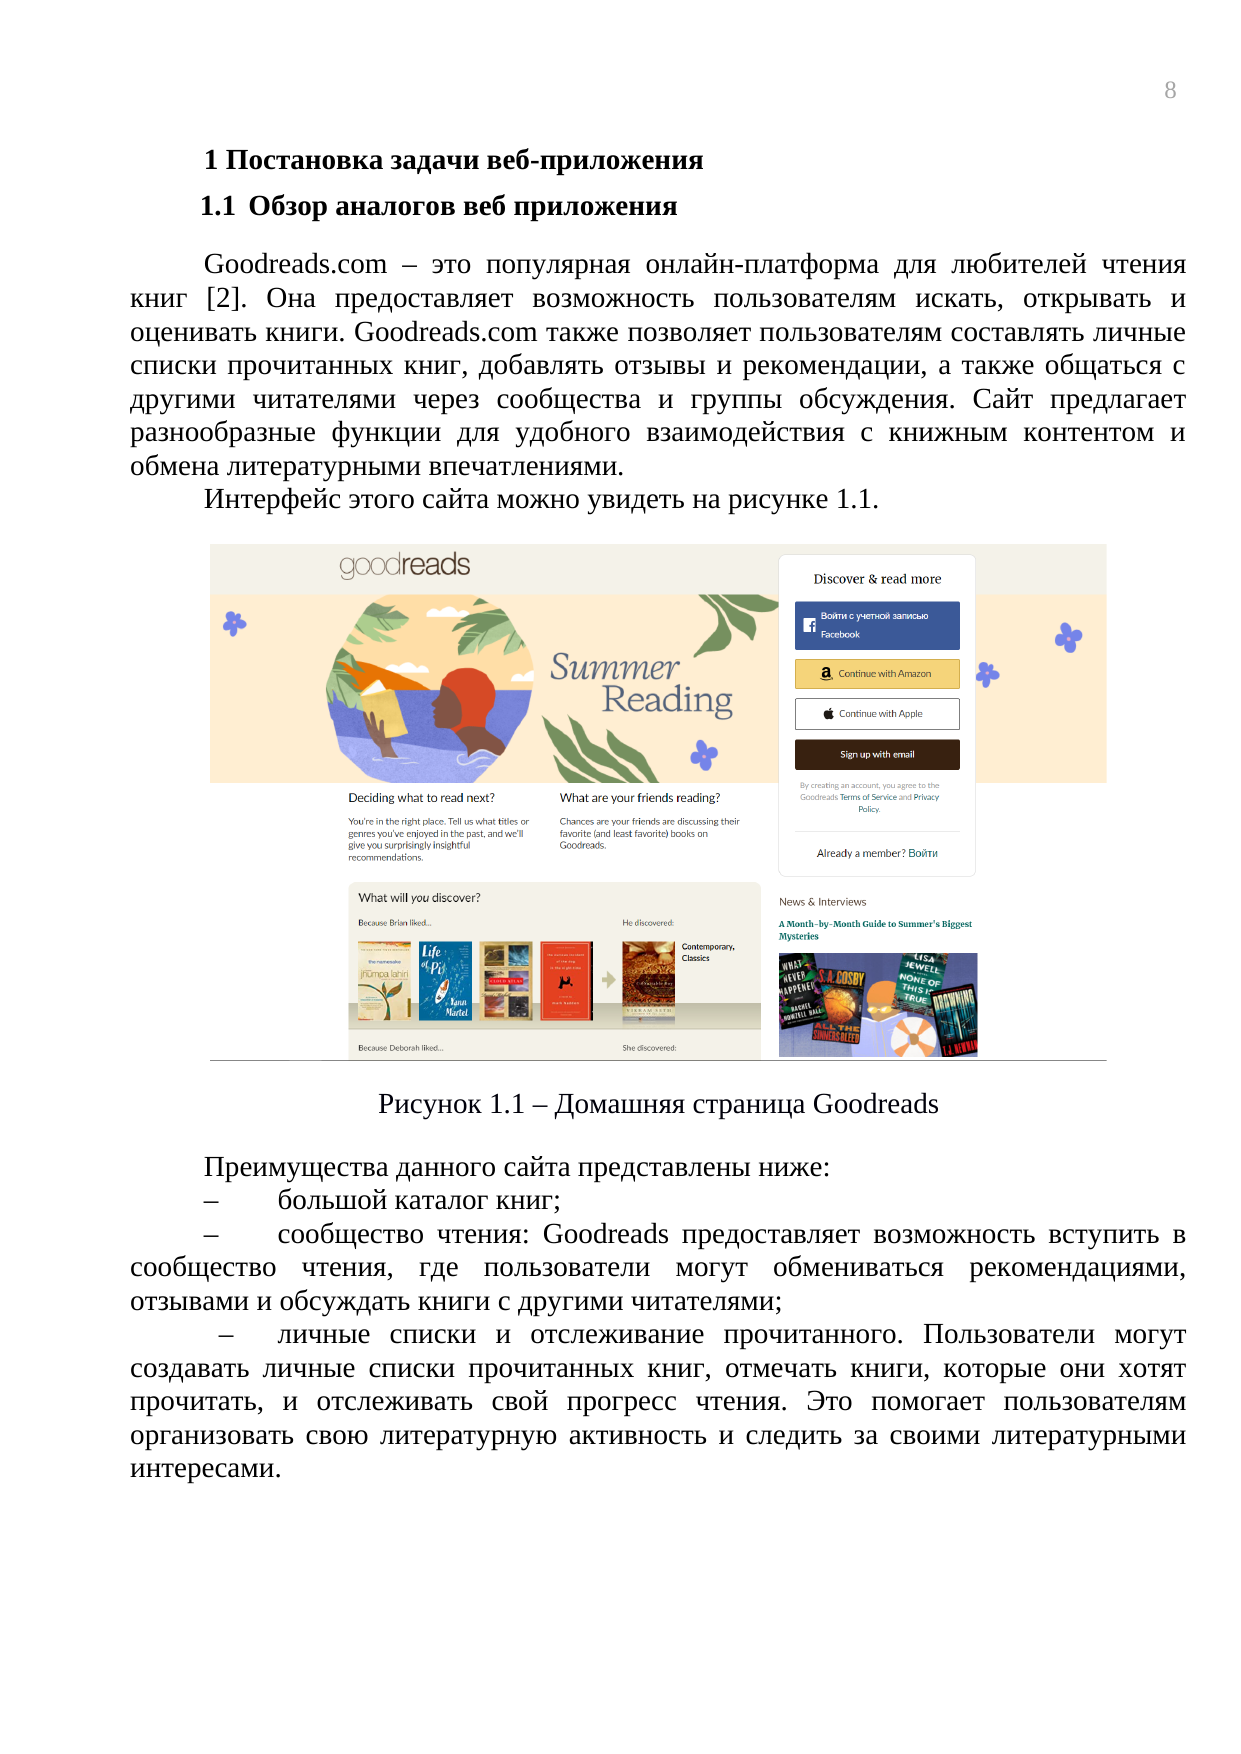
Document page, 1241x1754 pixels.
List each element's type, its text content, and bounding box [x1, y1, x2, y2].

text Преимущества данного сайта представлены ниже: [130, 1149, 1187, 1182]
text Интерфейс этого сайта можно увидеть на рисунке 1.1. [130, 481, 1187, 515]
text Рисунок 1.1 – Домашняя страница Goodreads [130, 1086, 1187, 1119]
picture [210, 544, 1107, 1061]
title 1 Постановка задачи веб-приложения [189, 142, 1187, 176]
list сообщество чтения: Goodreads предоставляет возможность вступить в сообщество чтения, где пользователи могут обмениваться рекомендациями, отзывами и обсуждать книги с другими читателями; [130, 1216, 1187, 1316]
list большой каталог книг; [130, 1182, 1187, 1216]
subtitle Обзор аналогов веб приложения [199, 188, 1187, 222]
list личные списки и отслеживание прочитанного. Пользователи могут создавать личные списки прочитанных книг, отмечать книги, которые они хотят прочитать, и отслеживать свой прогресс чтения. Это помогает пользователям организовать свою литературную активность и следить за своими литературными интересами. [130, 1316, 1187, 1484]
text Goodreads.com – это популярная онлайн-платформа для любителей чтения книг [2]. Она предоставляет возможность пользователям искать, открывать и оценивать книги. Goodreads.com также позволяет пользователям составлять личные списки прочитанных книг, добавлять отзывы и рекомендации, а также общаться с другими читателями через сообщества и группы обсуждения. Сайт предлагает разнообразные функции для удобного взаимодействия с книжным контентом и обмена литературными впечатлениями. [130, 247, 1187, 481]
